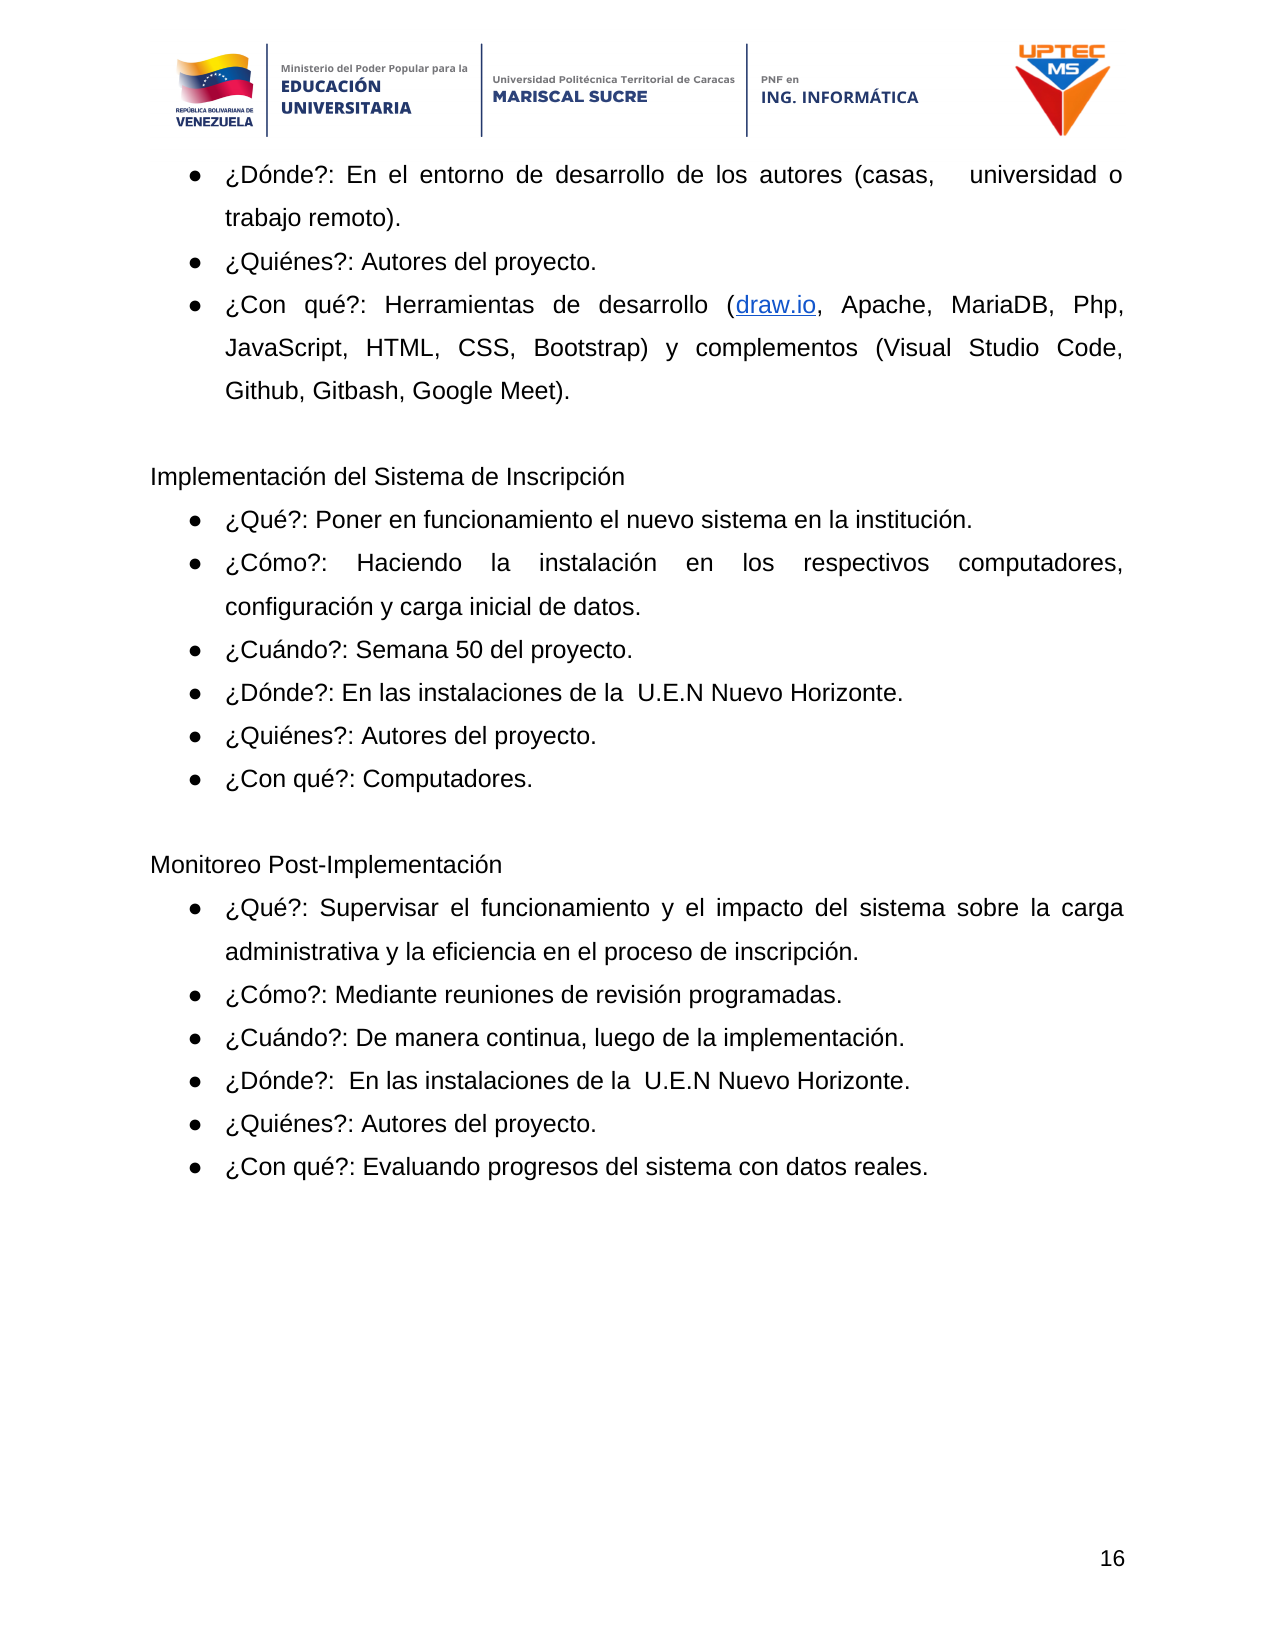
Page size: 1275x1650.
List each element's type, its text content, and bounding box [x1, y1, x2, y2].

list ¿Cuándo?: Semana 50 del proyecto. [187, 635, 1125, 663]
list ¿Quiénes?: Autores del proyecto. [187, 1109, 1125, 1138]
list ¿Dónde?: En las instalaciones de la U.E.N Nuevo Horizonte. [187, 1066, 1125, 1095]
list ¿Cómo?: Haciendo la instalación en los respectivos computadores, configuración y carga inicial de datos. [187, 548, 1125, 620]
list ¿Dónde?: En las instalaciones de la U.E.N Nuevo Horizonte. [187, 678, 1125, 707]
list ¿Qué?: Supervisar el funcionamiento y el impacto del sistema sobre la carga administrativa y la eficiencia en el proceso de inscripción. [187, 893, 1125, 965]
text Implementación del Sistema de Inscripción [150, 462, 1125, 491]
list ¿Dónde?: En el entorno de desarrollo de los autores (casas, universidad o trabajo remoto). [187, 160, 1125, 232]
list ¿Quiénes?: Autores del proyecto. [187, 247, 1125, 275]
list ¿Quiénes?: Autores del proyecto. [187, 721, 1125, 750]
picture [150, 18, 1125, 162]
list ¿Con qué?: Evaluando progresos del sistema con datos reales. [187, 1152, 1125, 1181]
list ¿Con qué?: Computadores. [187, 764, 1125, 793]
list ¿Con qué?: Herramientas de desarrollo (draw.io, Apache, MariaDB, Php, JavaScript, HTML, CSS, Bootstrap) y complementos (Visual Studio Code, Github, Gitbash, Google Meet). [187, 290, 1125, 405]
list ¿Qué?: Poner en funcionamiento el nuevo sistema en la institución. [187, 505, 1125, 534]
list ¿Cuándo?: De manera continua, luego de la implementación. [187, 1023, 1125, 1052]
text Monitoreo Post-Implementación [150, 850, 1125, 879]
list ¿Cómo?: Mediante reuniones de revisión programadas. [187, 980, 1125, 1008]
